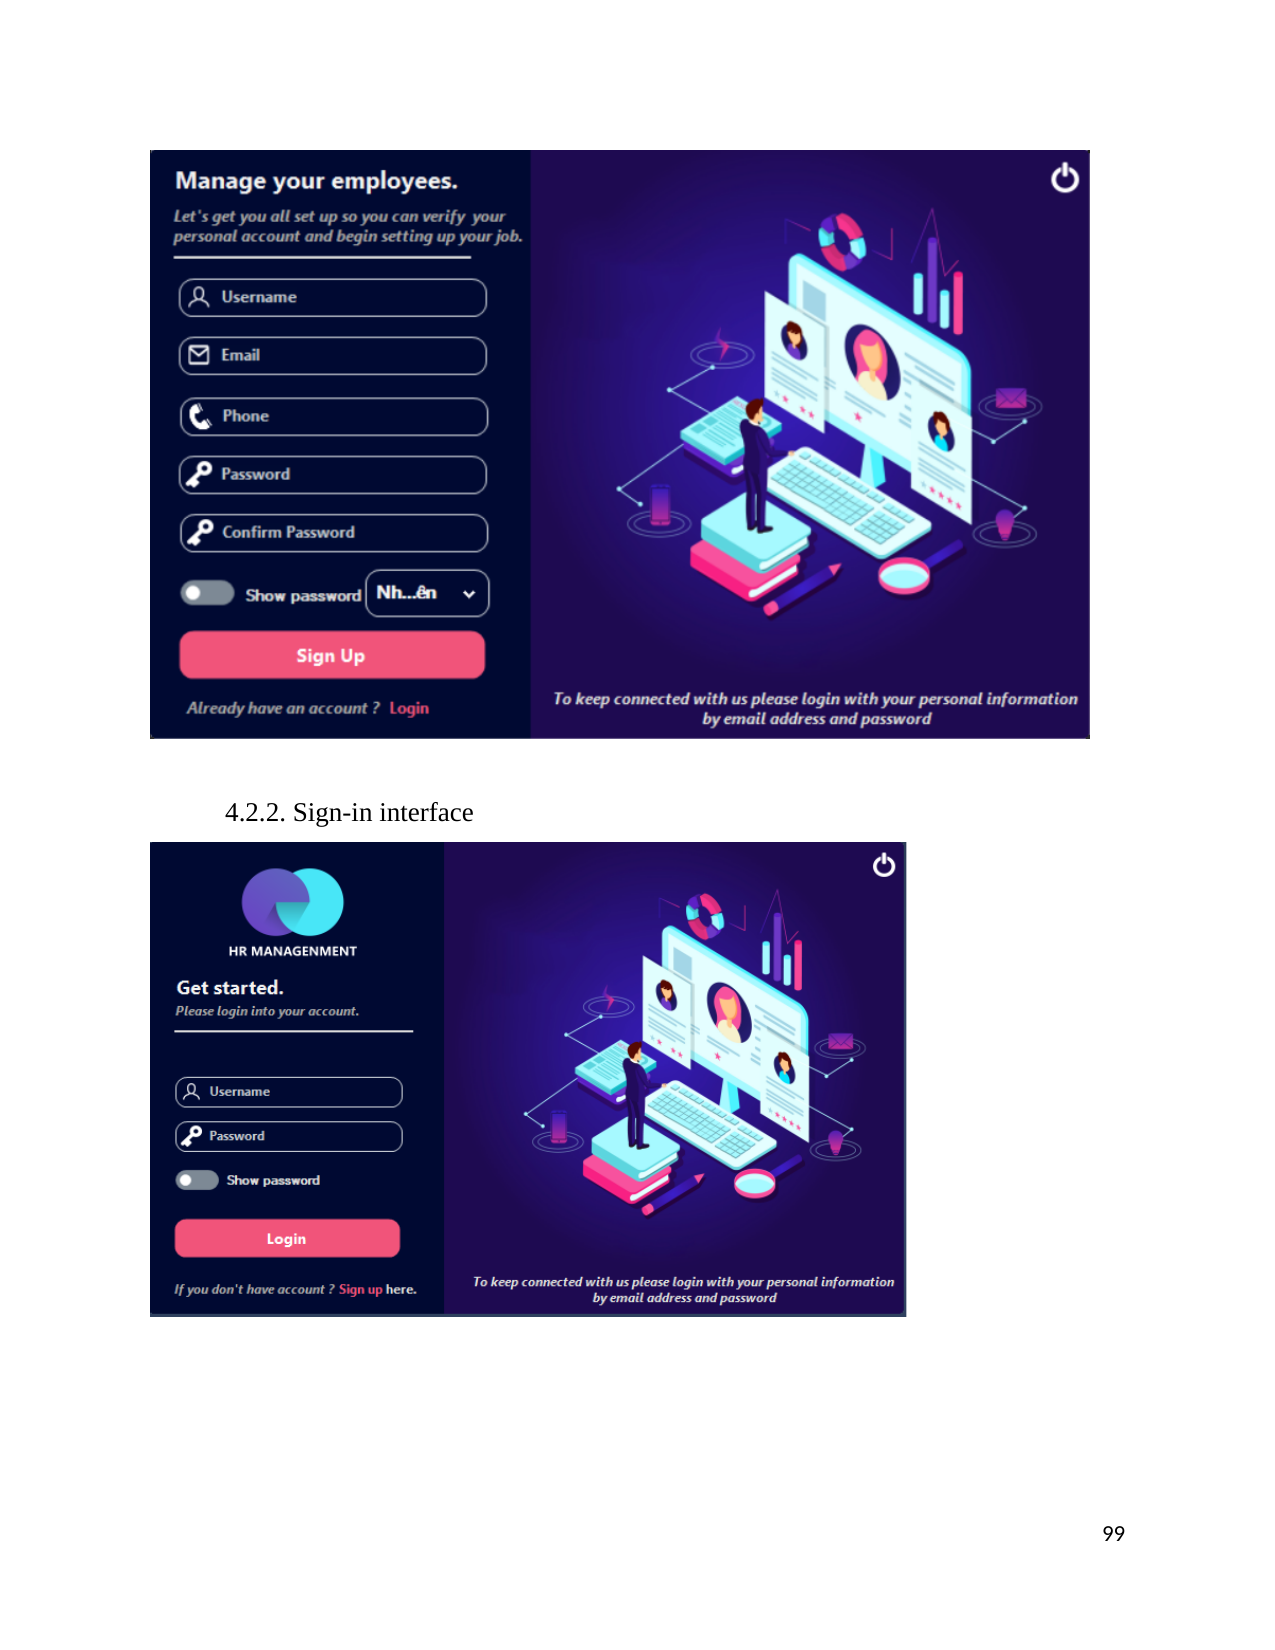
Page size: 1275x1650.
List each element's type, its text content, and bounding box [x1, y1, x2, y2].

picture [150, 842, 907, 1317]
text 4.2.2. Sign-in interface [150, 796, 1125, 827]
picture [150, 150, 1090, 739]
